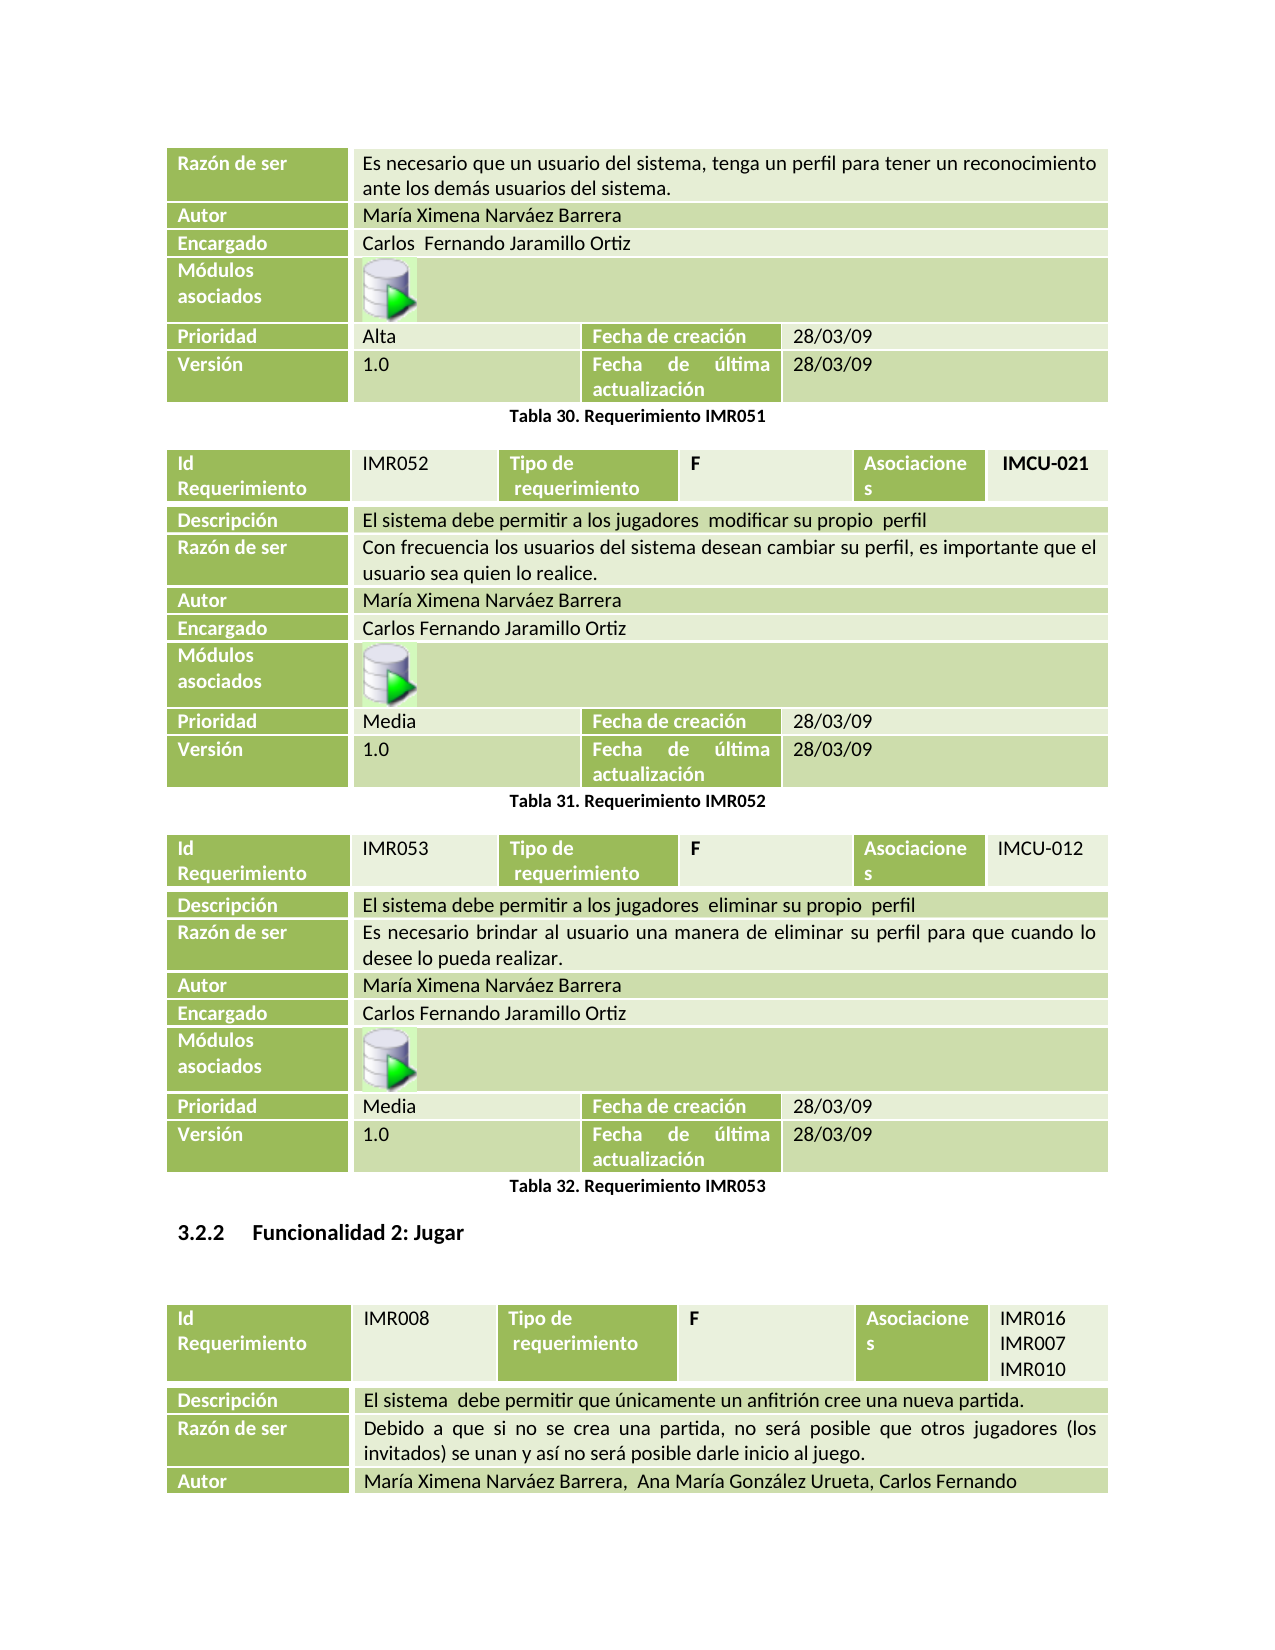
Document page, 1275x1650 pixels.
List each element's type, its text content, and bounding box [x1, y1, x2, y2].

table_cell Autor [167, 588, 348, 613]
table_cell [417, 1028, 1108, 1091]
table_cell [354, 643, 362, 707]
table_cell 28/03/09 [783, 736, 1108, 787]
table_cell Razón de ser [167, 920, 348, 970]
table_header Asociaciones [854, 835, 985, 886]
table_cell Carlos Fernando Jaramillo Ortiz [354, 615, 1108, 640]
table_cell Versión [167, 1121, 348, 1172]
table_cell 28/03/09 [783, 1121, 1108, 1172]
table_cell María Ximena Narváez Barrera [354, 588, 1108, 613]
table_header IMR053 [352, 835, 497, 886]
table_cell Razón de ser [167, 148, 348, 201]
table_header Asociaciones [854, 450, 985, 501]
table_cell Prioridad [167, 1094, 348, 1119]
table_cell 28/03/09 [783, 351, 1108, 402]
table_cell Debido a que si no se crea una partida, no será posible que otros jugadores (los invitados) se unan y así no será posible darle inicio al juego. [355, 1415, 1108, 1466]
table_cell 1.0 [354, 736, 580, 787]
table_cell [355, 1468, 1108, 1493]
table_cell Carlos Fernando Jaramillo Ortiz [354, 1000, 1108, 1025]
table_header IMCU-012 [988, 835, 1108, 886]
picture [362, 642, 417, 707]
text Tabla 32. Requerimiento IMR053 [177, 1174, 1098, 1197]
table_cell [417, 258, 1108, 322]
table_cell Descripción [167, 892, 348, 917]
table_cell Autor [167, 973, 348, 998]
table_header F [680, 835, 852, 886]
table_cell Encargado [167, 615, 348, 640]
table_cell El sistema debe permitir a los jugadores modificar su propio perfil [354, 507, 1108, 532]
table_header F [680, 450, 852, 501]
table_cell Fecha de última actualización [582, 1121, 781, 1172]
picture [362, 1027, 417, 1092]
picture [362, 257, 417, 322]
table_header Tipo de requerimiento [499, 835, 678, 886]
table_cell Autor [167, 203, 348, 228]
table_cell Con frecuencia los usuarios del sistema desean cambiar su perfil, es importante que el usuario sea quien lo realice. [354, 535, 1108, 585]
table_cell Fecha de última actualización [582, 736, 781, 787]
table_cell Fecha de creación [582, 324, 781, 349]
table_cell [354, 1028, 362, 1091]
table_cell Descripción [167, 507, 348, 532]
table_cell Alta [354, 324, 580, 349]
table_cell Prioridad [167, 324, 348, 349]
table_header Id Requerimiento [167, 835, 350, 886]
list Funcionalidad 2: Jugar [177, 1218, 1098, 1246]
table_cell Media [354, 1094, 580, 1119]
table_cell Fecha de creación [582, 1094, 781, 1119]
table_cell Fecha de última actualización [582, 351, 781, 402]
table_header Tipo de requerimiento [499, 450, 678, 501]
table_header IMR016 IMR007 IMR010 [990, 1305, 1108, 1381]
table_cell [417, 643, 1108, 707]
table_cell María Ximena Narváez Barrera [354, 203, 1108, 228]
table_cell El sistema debe permitir a los jugadores eliminar su propio perfil [354, 892, 1108, 917]
table_cell Descripción [167, 1388, 349, 1413]
table_header F [679, 1305, 854, 1381]
table_cell Módulos asociados [167, 643, 348, 707]
text Tabla 30. Requerimiento IMR051 [177, 404, 1098, 427]
table_cell Media [354, 709, 580, 734]
table_cell Módulos asociados [167, 258, 348, 322]
table_cell Razón de ser [167, 535, 348, 585]
table_cell Razón de ser [167, 1415, 349, 1466]
table_cell [354, 258, 362, 322]
table_header IMR052 [352, 450, 497, 501]
table_header Id Requerimiento [167, 1305, 351, 1381]
table_cell Encargado [167, 1000, 348, 1025]
table_cell 28/03/09 [782, 1094, 1108, 1119]
table_header Id Requerimiento [167, 450, 350, 501]
table_cell El sistema debe permitir que únicamente un anfitrión cree una nueva partida. [355, 1388, 1108, 1413]
table_cell Prioridad [167, 709, 348, 734]
table_cell Carlos Fernando Jaramillo Ortiz [354, 230, 1108, 256]
table_header IMCU-021 [988, 450, 1108, 501]
table_cell Autor [167, 1468, 349, 1493]
table_cell 1.0 [354, 351, 580, 402]
table_header IMR008 [353, 1305, 496, 1381]
table_cell Módulos asociados [167, 1028, 348, 1091]
table_cell Fecha de creación [582, 709, 781, 734]
text Tabla 31. Requerimiento IMR052 [177, 789, 1098, 812]
table_cell 28/03/09 [782, 324, 1108, 349]
table_header Asociaciones [856, 1305, 988, 1381]
table_cell 28/03/09 [782, 709, 1108, 734]
table_header Tipo de requerimiento [498, 1305, 677, 1381]
table_cell María Ximena Narváez Barrera [354, 973, 1108, 998]
table_cell Es necesario que un usuario del sistema, tenga un perfil para tener un reconocimiento ante los demás usuarios del sistema. [354, 149, 1108, 201]
table_cell Encargado [167, 230, 348, 256]
table_cell Versión [167, 351, 348, 402]
table_cell Es necesario brindar al usuario una manera de eliminar su perfil para que cuando lo desee lo pueda realizar. [354, 920, 1108, 970]
table_cell Versión [167, 736, 348, 787]
table_cell 1.0 [354, 1121, 580, 1172]
